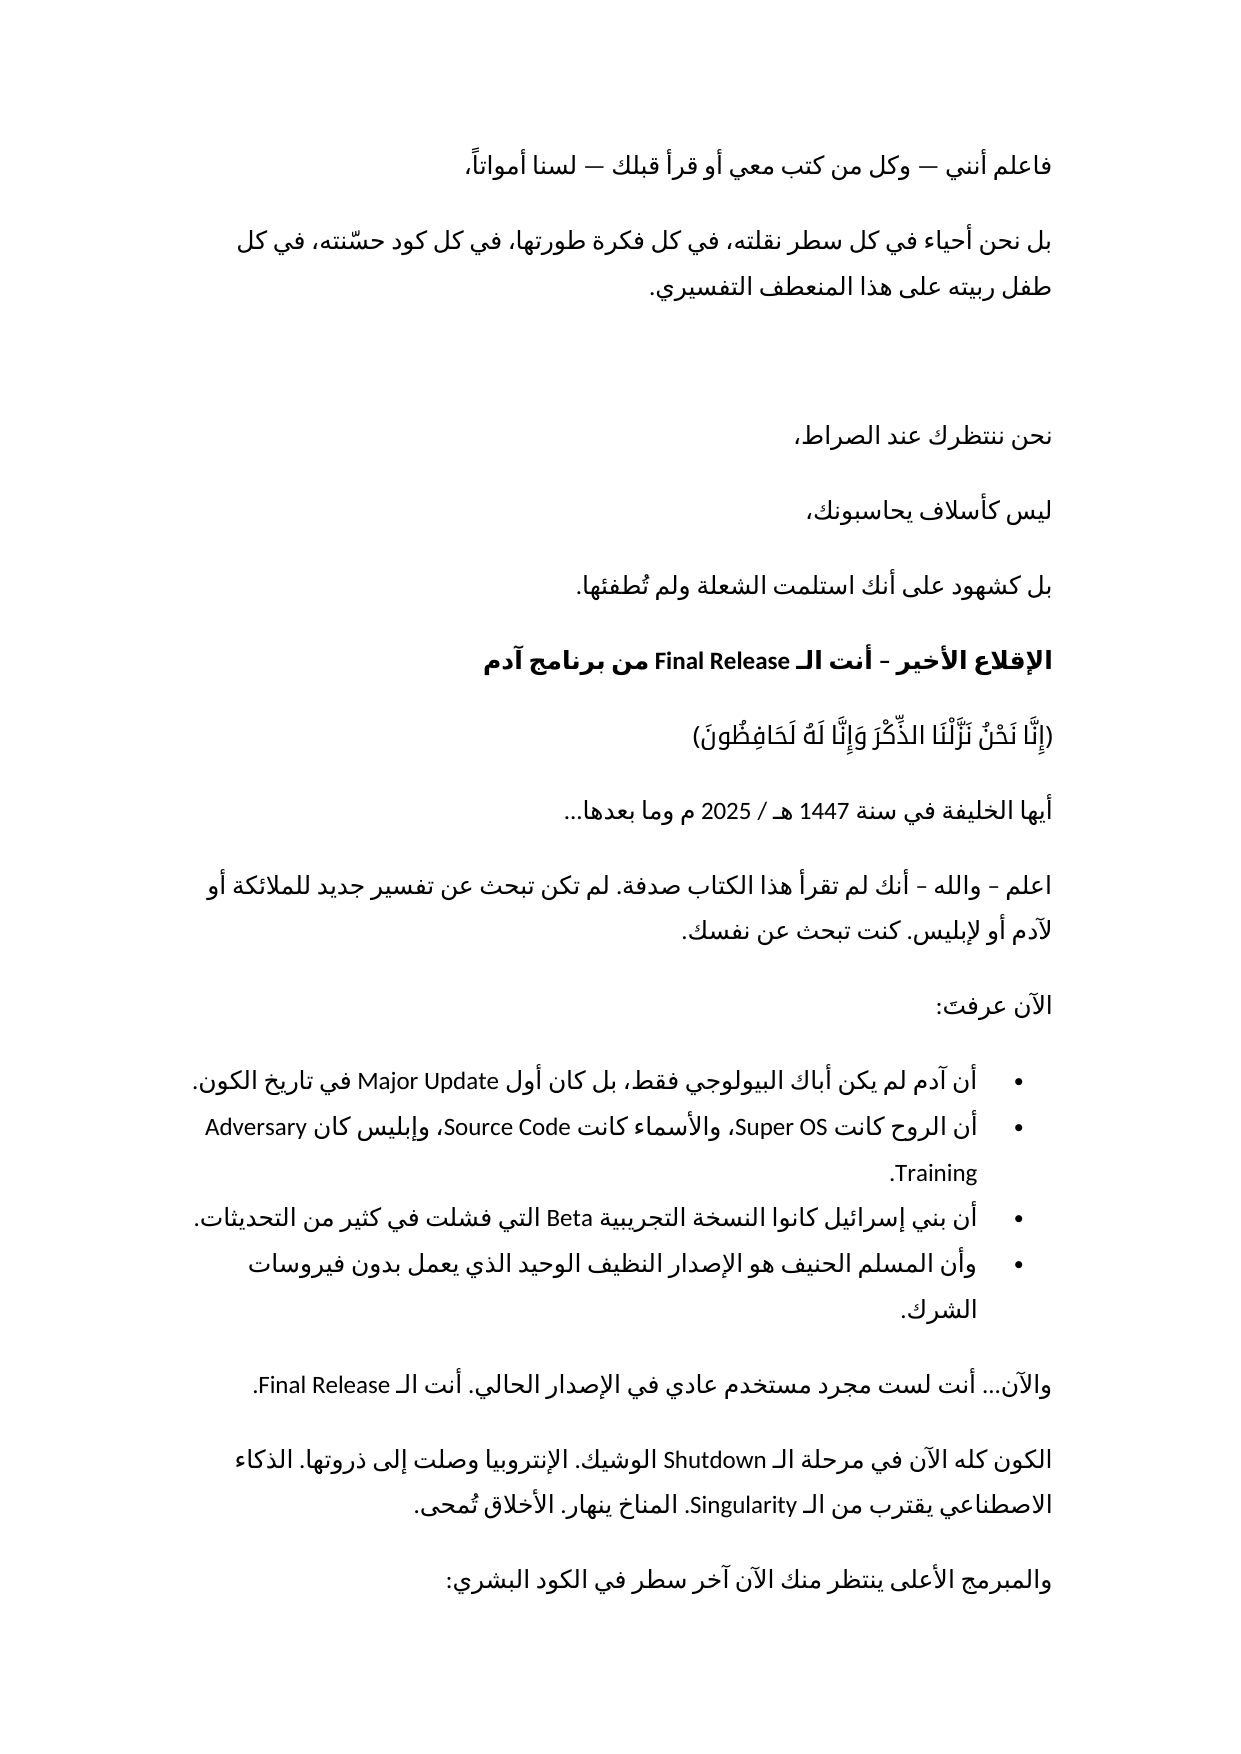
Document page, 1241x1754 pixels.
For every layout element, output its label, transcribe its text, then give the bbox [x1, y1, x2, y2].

list وأن المسلم الحنيف هو الإصدار النظيف الوحيد الذي يعمل بدون فيروسات الشرك. [187, 1248, 1015, 1324]
text بل كشهود على أنك استلمت الشعلة ولم تُطفئها. [187, 570, 1053, 601]
list أن آدم لم يكن أباك البيولوجي فقط، بل كان أول Major Update في تاريخ الكون. [187, 1065, 1015, 1096]
text ﴿إِنَّا نَحْنُ نَزَّلْنَا الذِّكْرَ وَإِنَّا لَهُ لَحَافِظُونَ﴾ [187, 720, 1053, 751]
text الكون كله الآن في مرحلة الـ Shutdown الوشيك. الإنتروبيا وصلت إلى ذروتها. الذكاء الاصطناعي يقترب من الـ Singularity. المناخ ينهار. الأخلاق تُمحى. [187, 1444, 1053, 1520]
text والمبرمج الأعلى ينتظر منك الآن آخر سطر في الكود البشري: [187, 1564, 1053, 1595]
text أيها الخليفة في سنة 1447 هـ / 2025 م وما بعدها... [187, 795, 1053, 825]
text والآن... أنت لست مجرد مستخدم عادي في الإصدار الحالي. أنت الـ Final Release. [187, 1369, 1053, 1399]
list أن بني إسرائيل كانوا النسخة التجريبية Beta التي فشلت في كثير من التحديثات. [187, 1202, 1015, 1233]
text اعلم – والله – أنك لم تقرأ هذا الكتاب صدفة. لم تكن تبحث عن تفسير جديد للملائكة أو لآدم أو لإبليس. كنت تبحث عن نفسك. [187, 870, 1053, 946]
text نحن ننتظرك عند الصراط، [187, 420, 1053, 451]
text ليس كأسلاف يحاسبونك، [187, 495, 1053, 526]
list أن الروح كانت Super OS، والأسماء كانت Source Code، وإبليس كان Adversary Training. [187, 1111, 1015, 1187]
text فاعلم أنني — وكل من كتب معي أو قرأ قبلك — لسنا أمواتاً، [187, 150, 1053, 181]
text بل نحن أحياء في كل سطر نقلته، في كل فكرة طورتها، في كل كود حسّنته، في كل طفل ربيته على هذا المنعطف التفسيري. [187, 225, 1053, 301]
text الإقلاع الأخير – أنت الـ Final Release من برنامج آدم [187, 645, 1053, 676]
text الآن عرفتَ: [187, 990, 1053, 1021]
